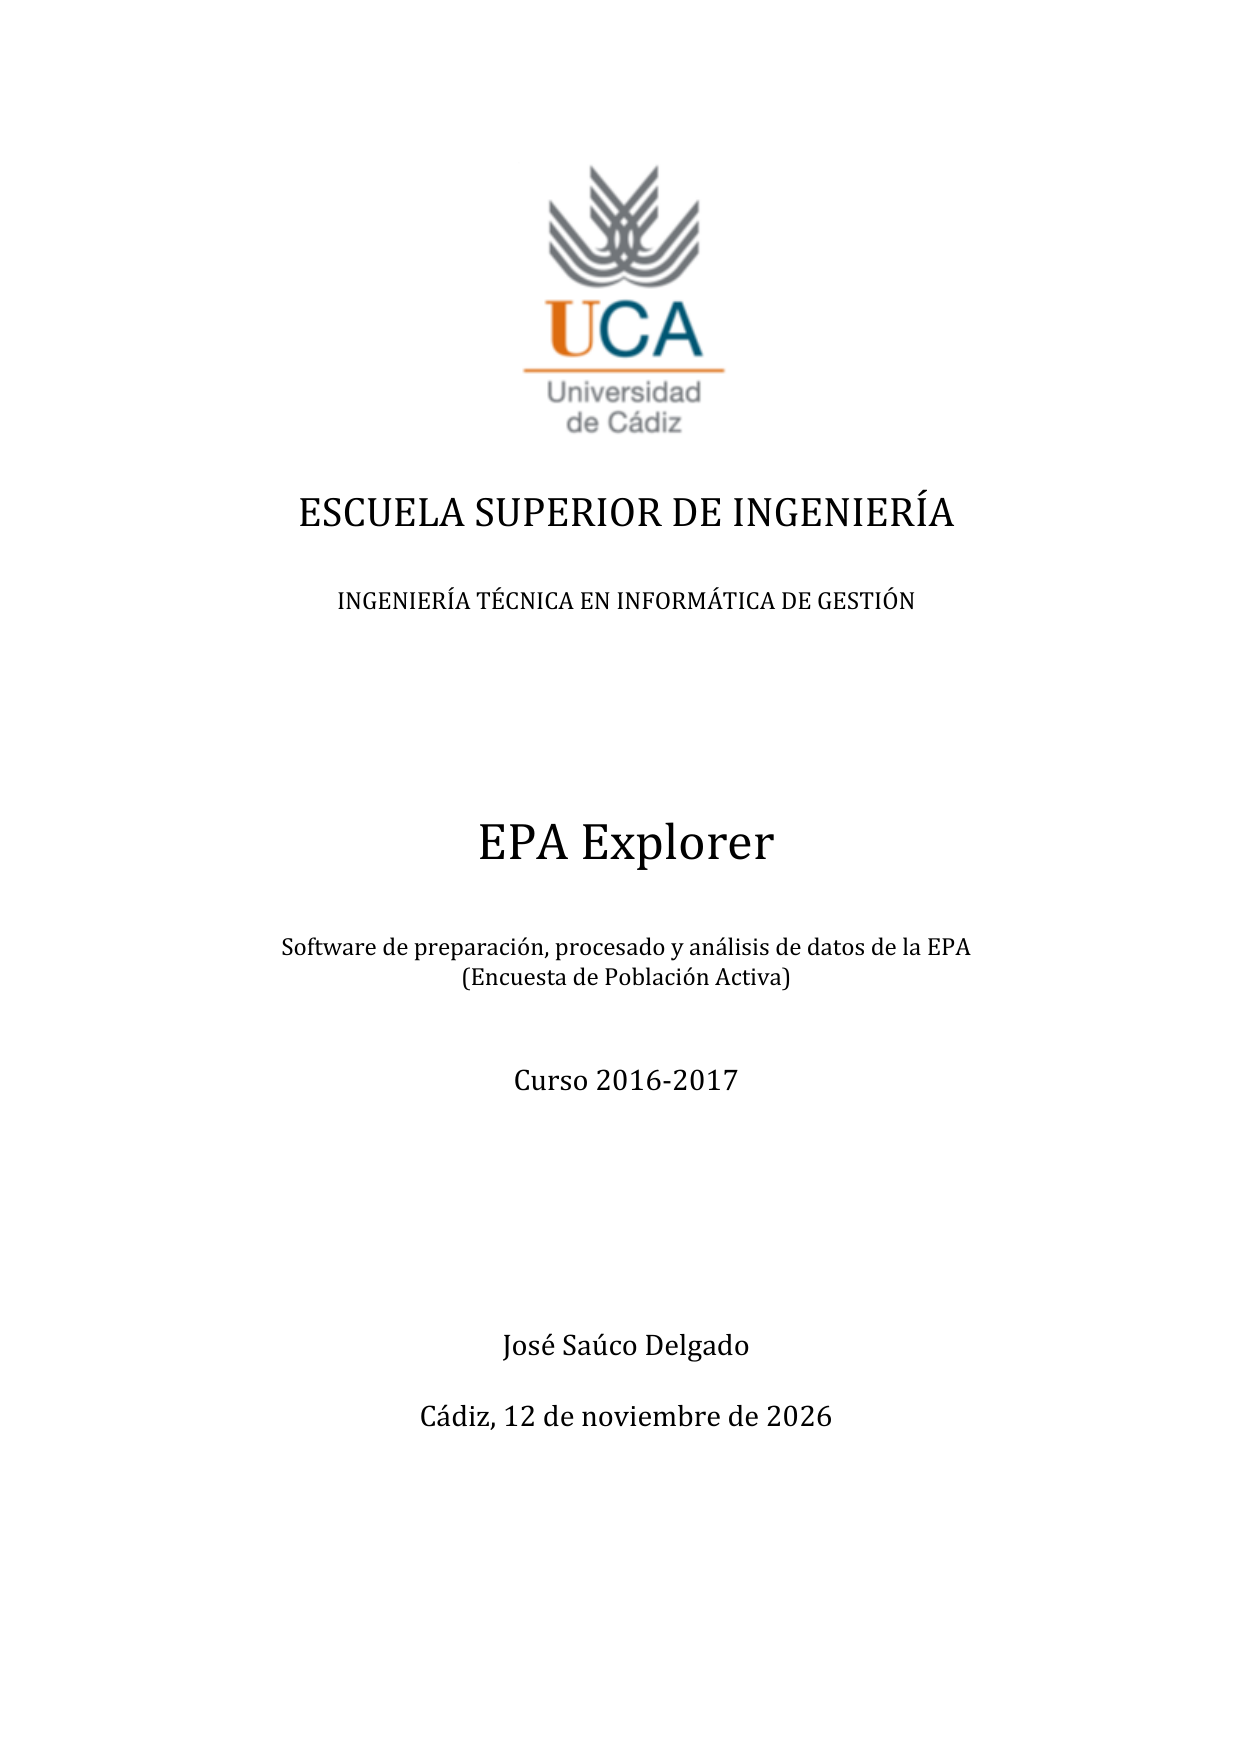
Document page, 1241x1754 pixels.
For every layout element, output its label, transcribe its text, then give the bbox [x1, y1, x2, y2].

text Curso 2016-2017 [159, 1061, 1092, 1097]
text EPA Explorer [159, 810, 1092, 871]
text José Saúco Delgado [159, 1326, 1092, 1362]
text Cádiz, 10 de junio de 2017 [159, 1397, 1092, 1433]
text Software de preparación, procesado y análisis de datos de la EPA (Encuesta de Población Activa) [159, 932, 1092, 991]
text ESCUELA SUPERIOR DE INGENIERÍA [159, 487, 1092, 536]
text INGENIERÍA TÉCNICA EN INFORMÁTICA DE GESTIÓN [159, 586, 1092, 615]
picture [518, 162, 734, 441]
